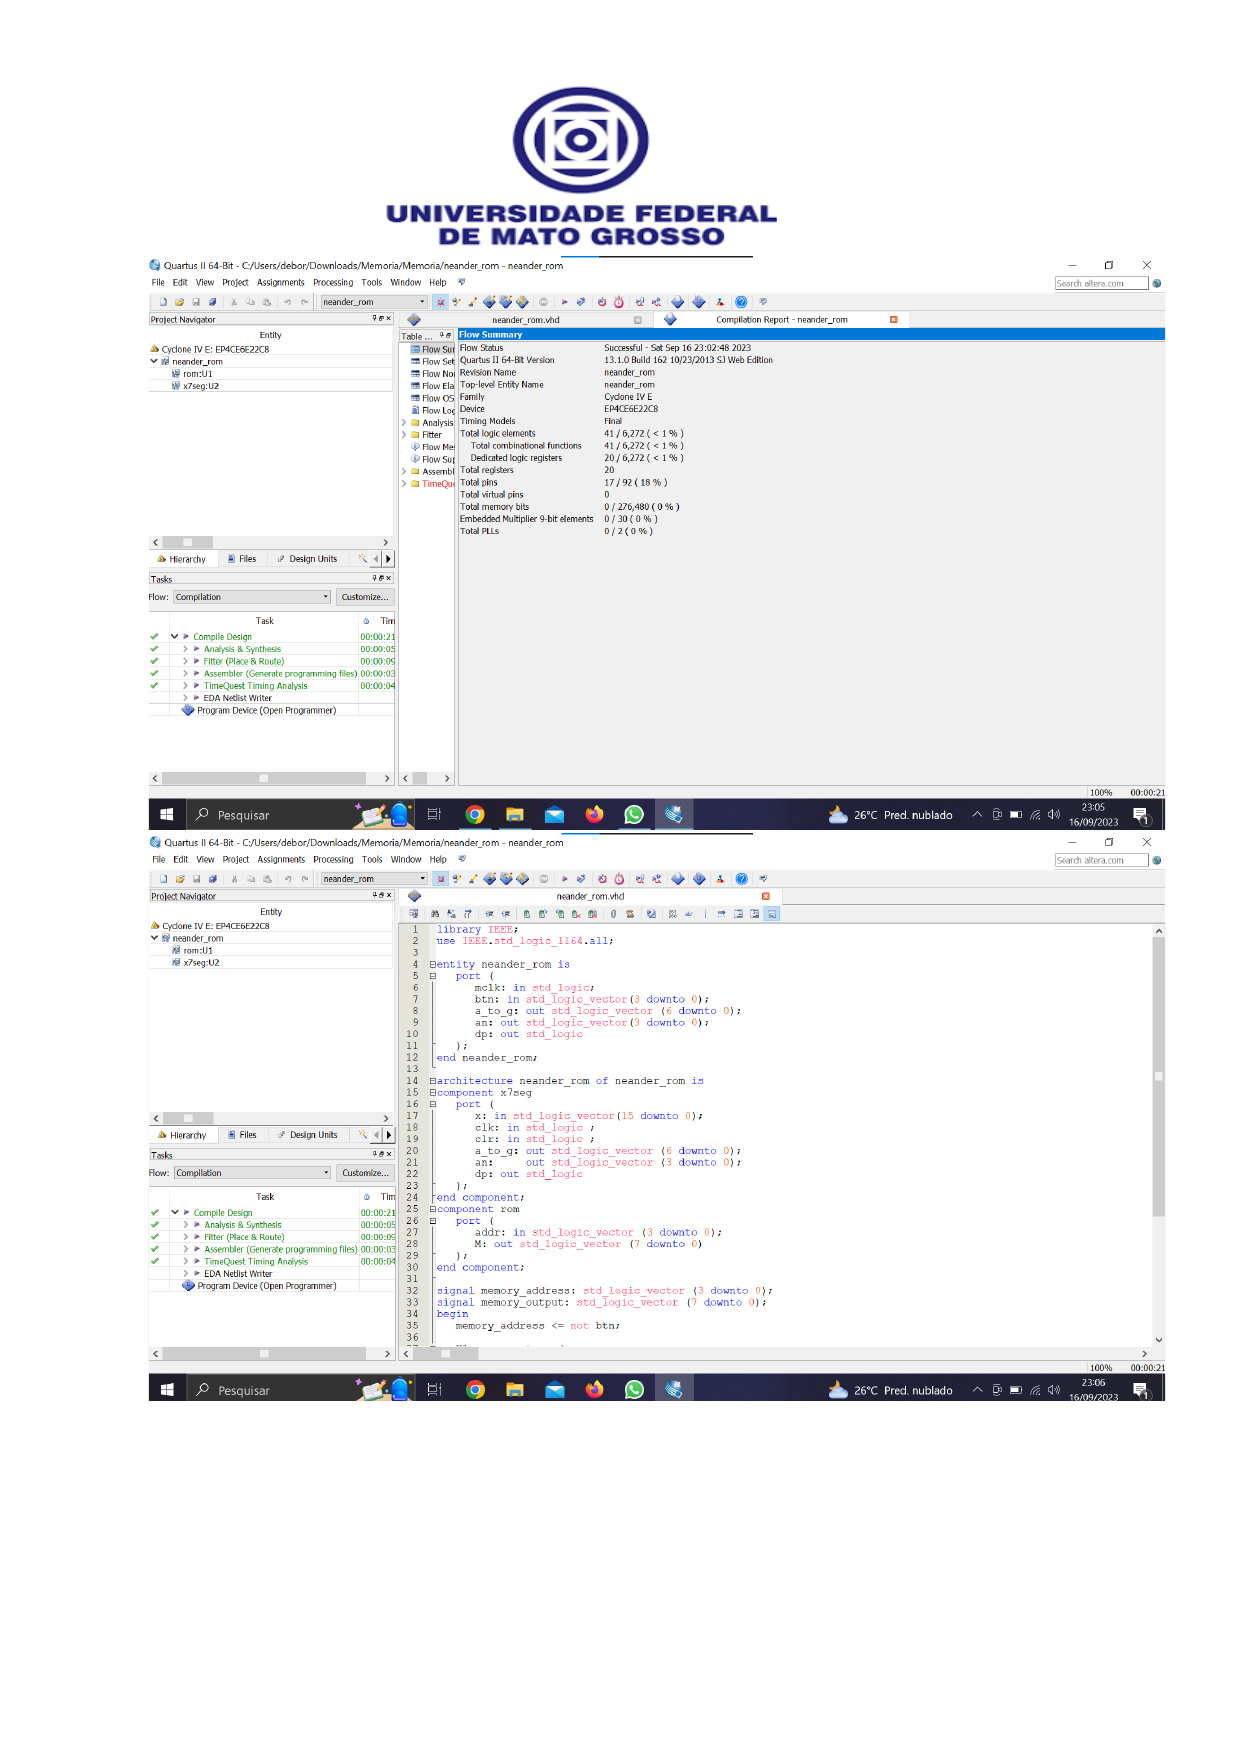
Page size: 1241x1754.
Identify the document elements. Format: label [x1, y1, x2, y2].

picture [148, 833, 1166, 1401]
picture [148, 256, 1166, 830]
picture [362, 75, 802, 253]
